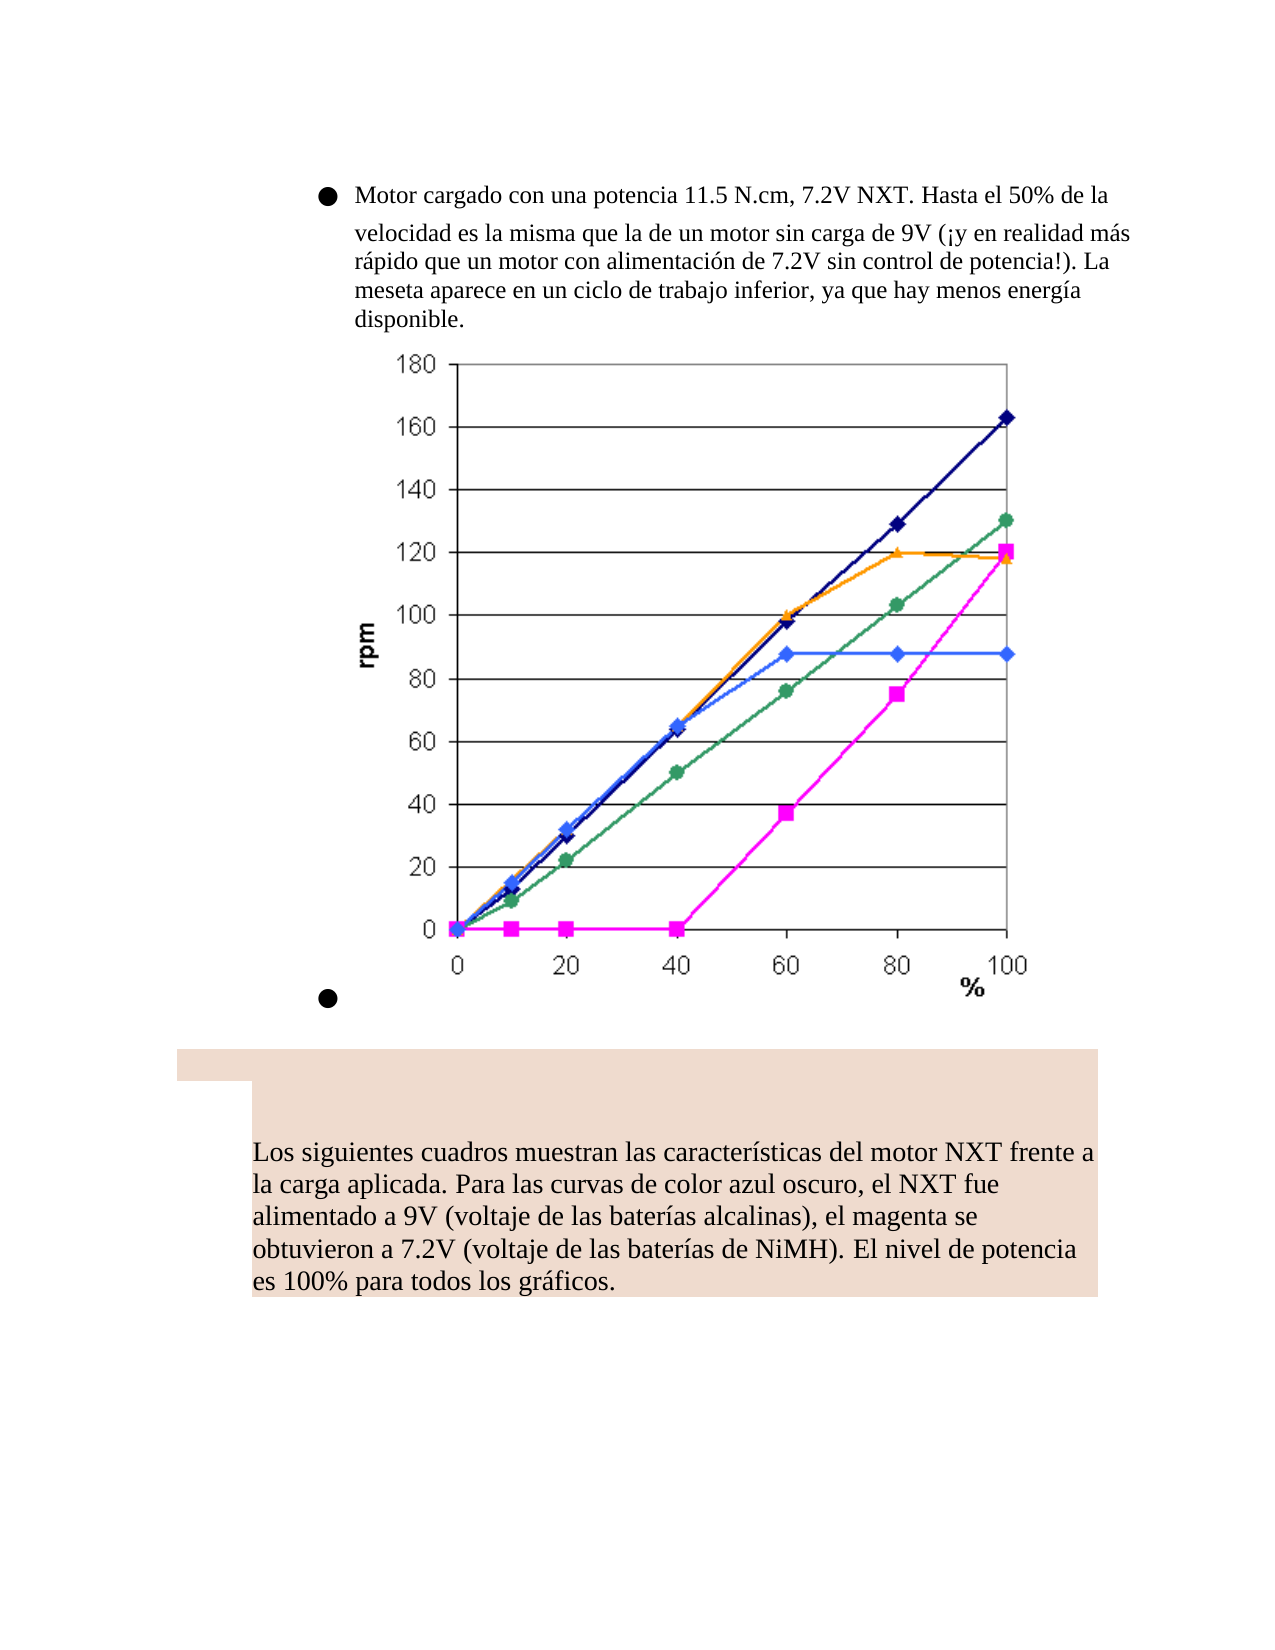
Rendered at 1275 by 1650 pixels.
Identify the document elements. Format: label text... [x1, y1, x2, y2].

picture [354, 343, 1036, 1006]
table_cell Motor cargado con una potencia 11.5 N.cm, 7.2V NXT. Hasta el 50% de la velocidad es la misma que la de un motor sin carga de 9V (¡y en realidad más rápido que un motor con alimentación de 7.2V sin control de potencia!). La meseta aparece en un ciclo de trabajo inferior, ya que hay menos energía disponible. [271, 148, 1173, 1038]
text Los siguientes cuadros muestran las características del motor NXT frente a la carga aplicada. Para las curvas de color azul oscuro, el NXT fue alimentado a 9V (voltaje de las baterías alcalinas), el magenta se obtuvieron a 7.2V (voltaje de las baterías de NiMH). El nivel de potencia es 100% para todos los gráficos. [252, 1134, 1098, 1297]
